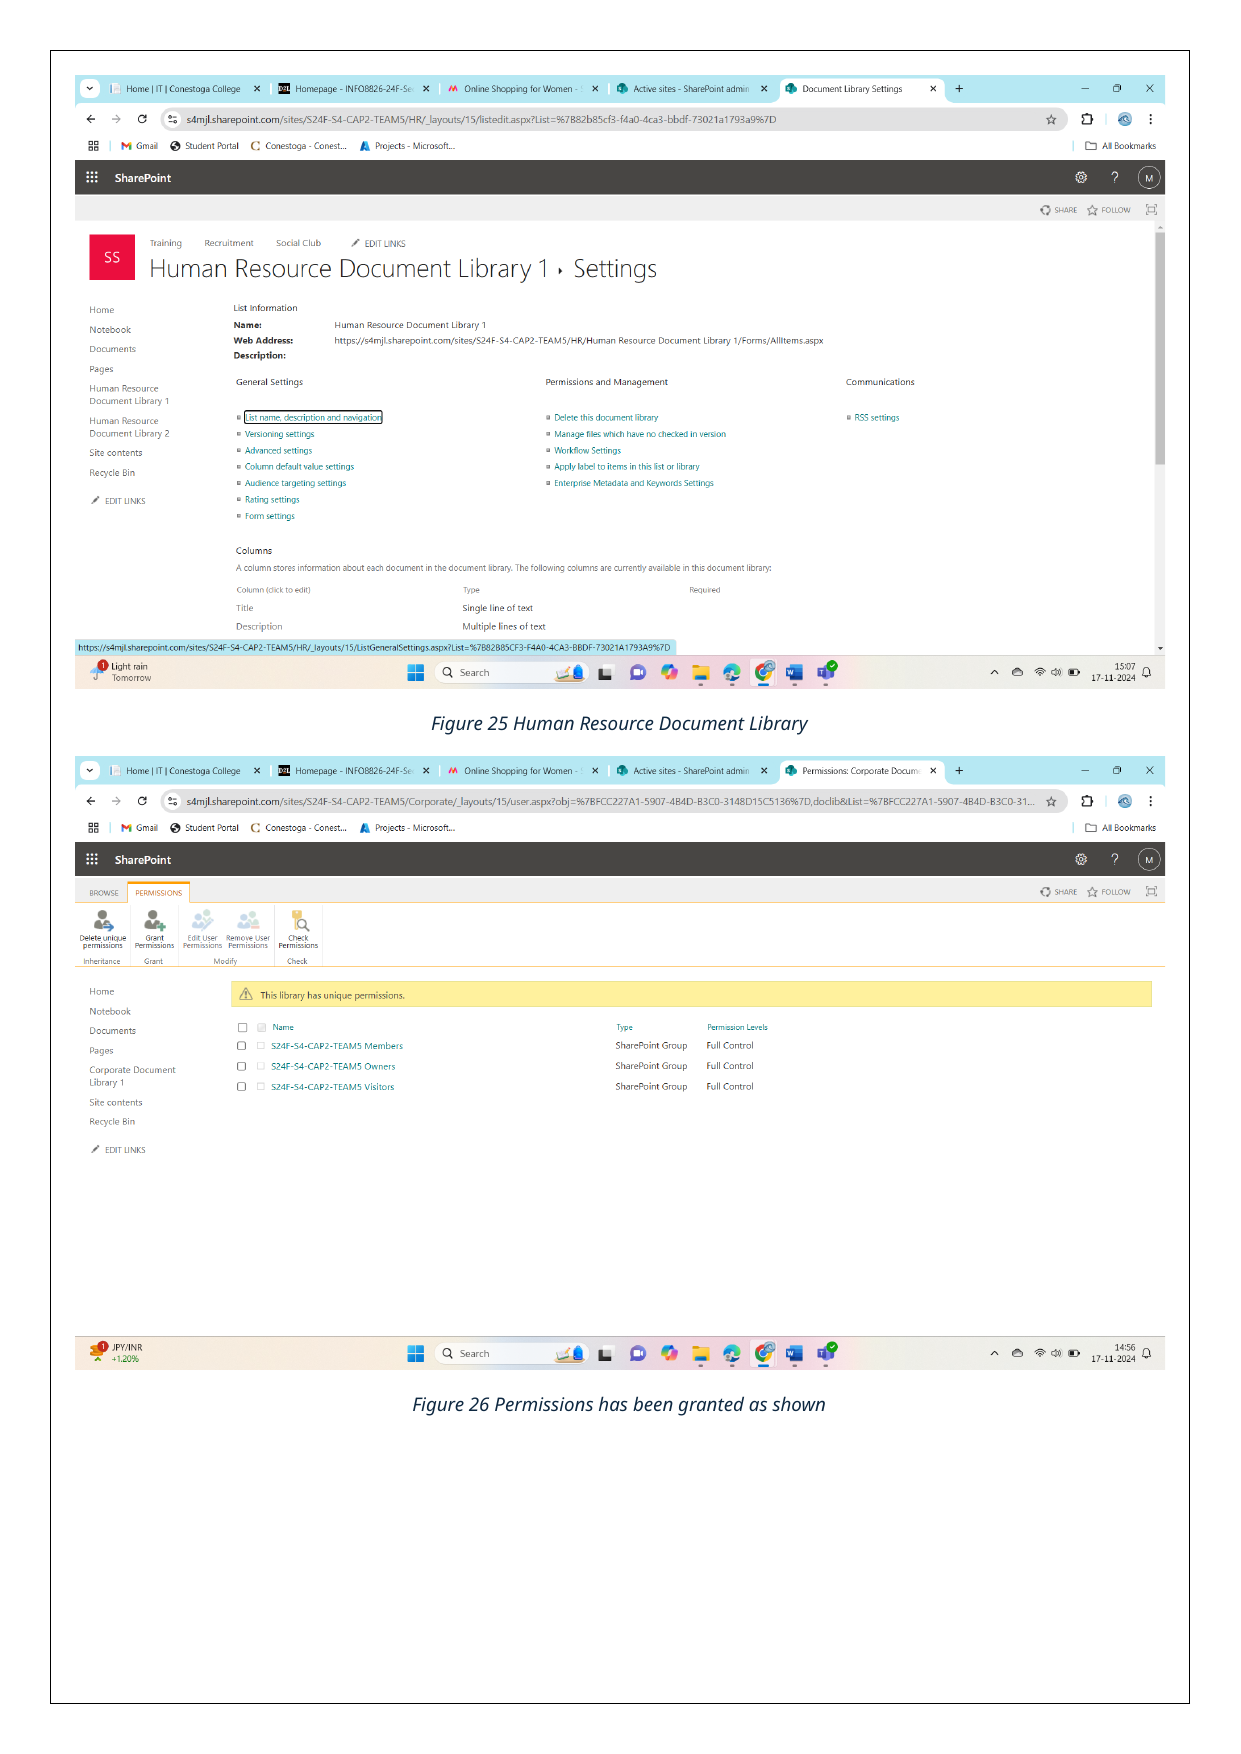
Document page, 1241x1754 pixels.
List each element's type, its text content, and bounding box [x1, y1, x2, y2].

text Figure 25 Human Resource Document Library [75, 710, 1165, 736]
picture [75, 756, 1166, 1370]
text Figure 26 Permissions has been granted as shown [75, 1391, 1165, 1417]
picture [75, 75, 1166, 689]
